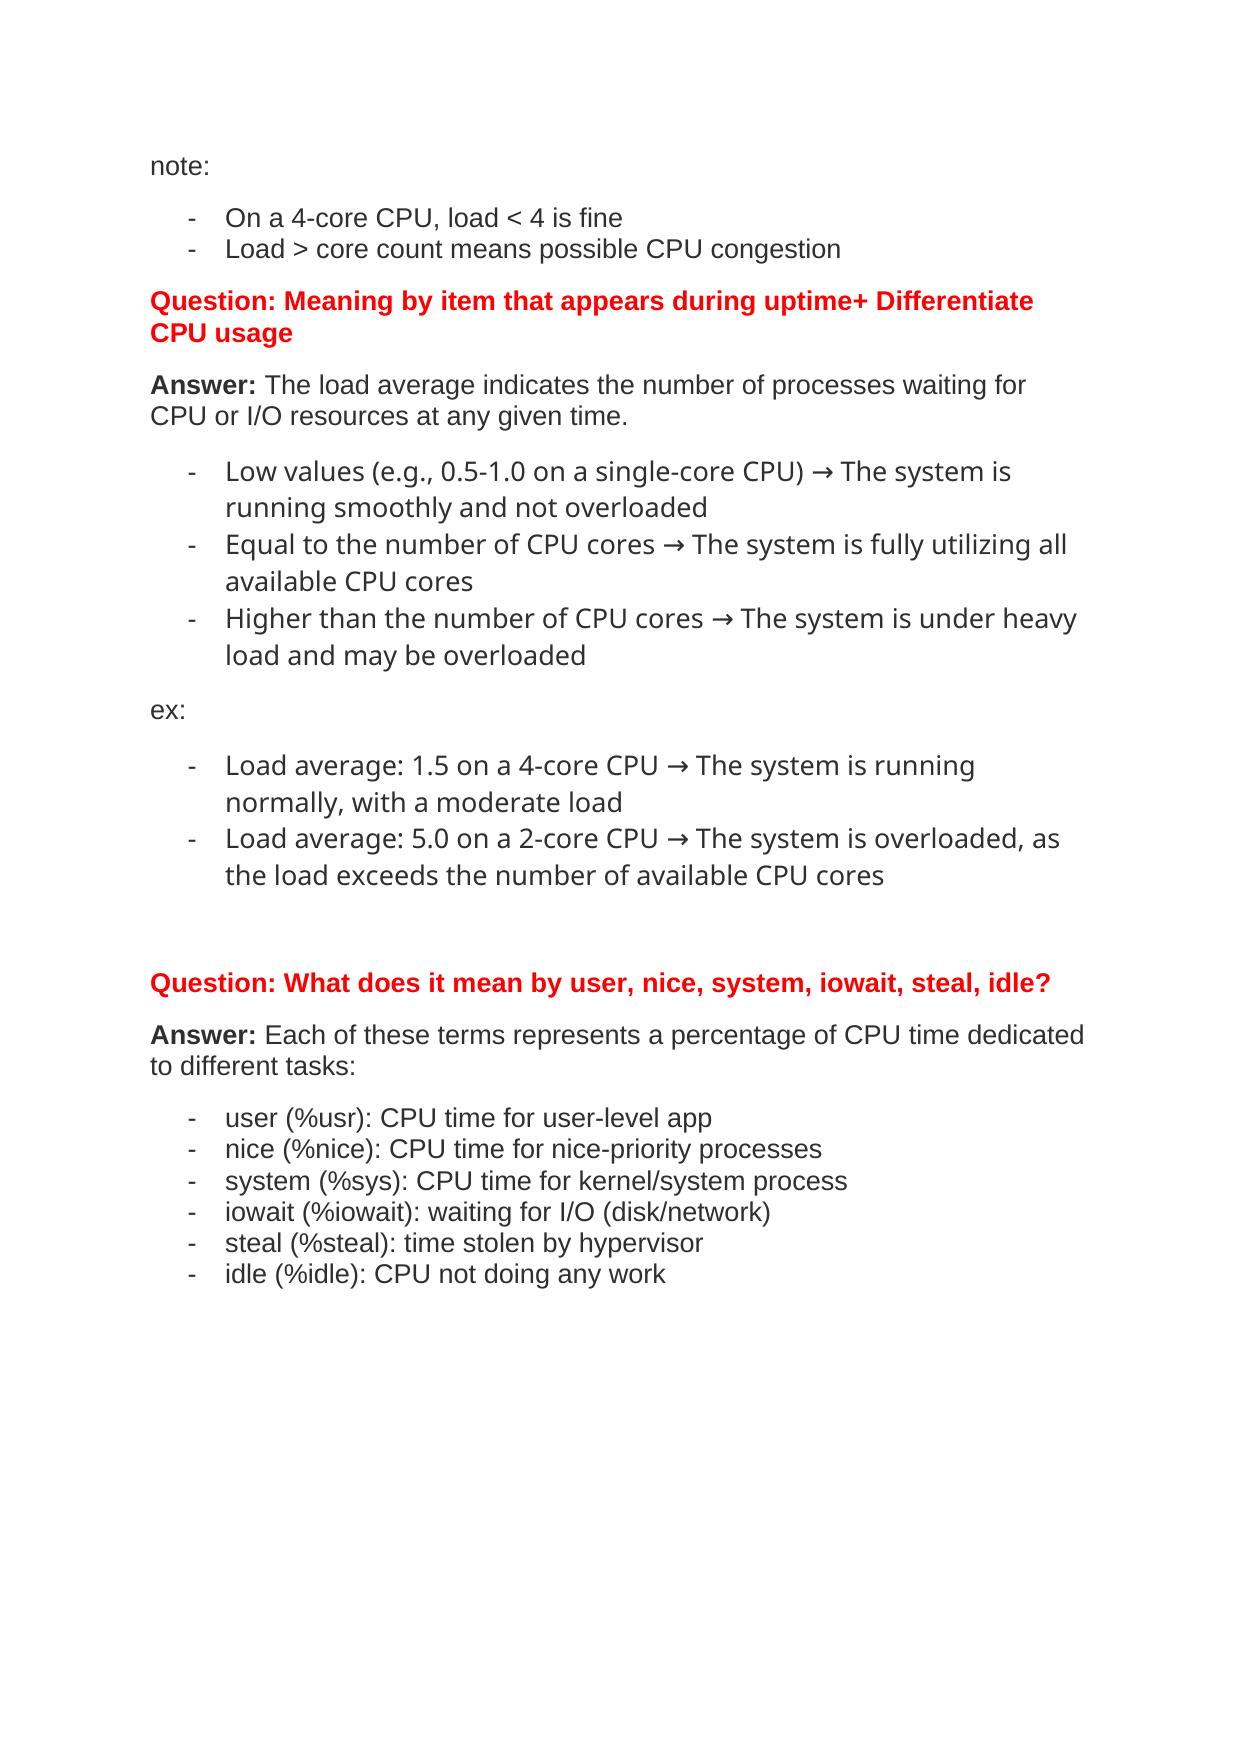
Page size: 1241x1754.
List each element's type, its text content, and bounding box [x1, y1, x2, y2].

list idle (%idle): CPU not doing any work [187, 1258, 1090, 1289]
text note: [150, 150, 1090, 181]
text Question: What does it mean by user, nice, system, iowait, steal, idle? [150, 967, 1090, 998]
list On a 4-core CPU, load < 4 is fine [187, 202, 1090, 233]
list nice (%nice): CPU time for nice-priority processes [187, 1133, 1090, 1164]
list Load average: 1.5 on a 4-core CPU → The system is running normally, with a moderate load [187, 746, 1090, 820]
list steal (%steal): time stolen by hypervisor [187, 1227, 1090, 1258]
list Load > core count means possible CPU congestion [187, 233, 1090, 264]
text Answer: Each of these terms represents a percentage of CPU time dedicated to different tasks: [150, 1019, 1090, 1081]
list Higher than the number of CPU cores → The system is under heavy load and may be overloaded [187, 599, 1090, 673]
text Answer: The load average indicates the number of processes waiting for CPU or I/O resources at any given time. [150, 369, 1090, 431]
text Question: Meaning by item that appears during uptime+ Differentiate CPU usage [150, 285, 1090, 348]
list iowait (%iowait): waiting for I/O (disk/network) [187, 1196, 1090, 1227]
list user (%usr): CPU time for user-level app [187, 1102, 1090, 1133]
list Load average: 5.0 on a 2-core CPU → The system is overloaded, as the load exceeds the number of available CPU cores [187, 820, 1090, 894]
list system (%sys): CPU time for kernel/system process [187, 1164, 1090, 1196]
list Low values (e.g., 0.5-1.0 on a single-core CPU) → The system is running smoothly and not overloaded [187, 452, 1090, 526]
list Equal to the number of CPU cores → The system is fully utilizing all available CPU cores [187, 526, 1090, 599]
text ex: [150, 694, 1090, 725]
